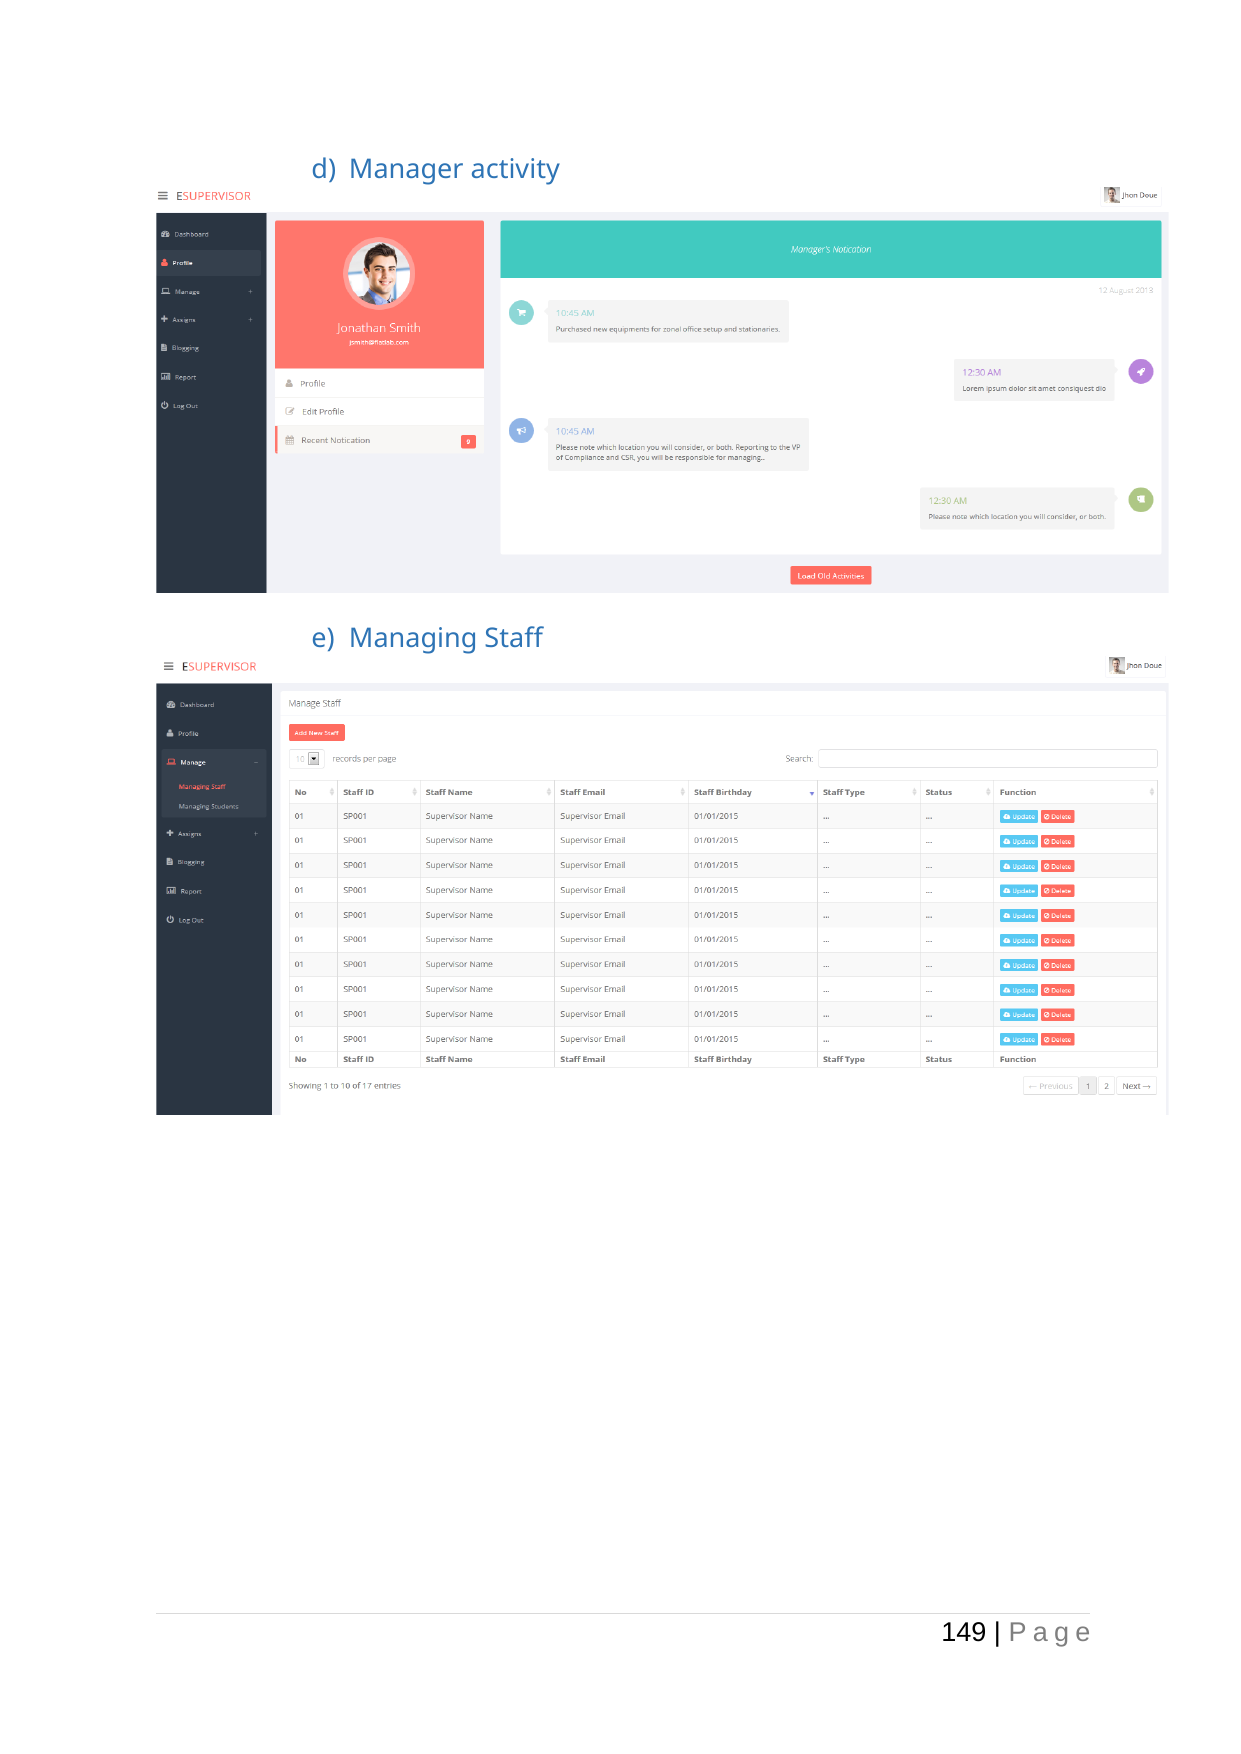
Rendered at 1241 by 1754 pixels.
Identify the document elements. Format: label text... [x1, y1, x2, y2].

picture [156, 656, 1169, 1115]
subtitle Manager activity [311, 150, 1090, 187]
subtitle Managing Staff [311, 618, 1090, 655]
picture [156, 187, 1169, 593]
